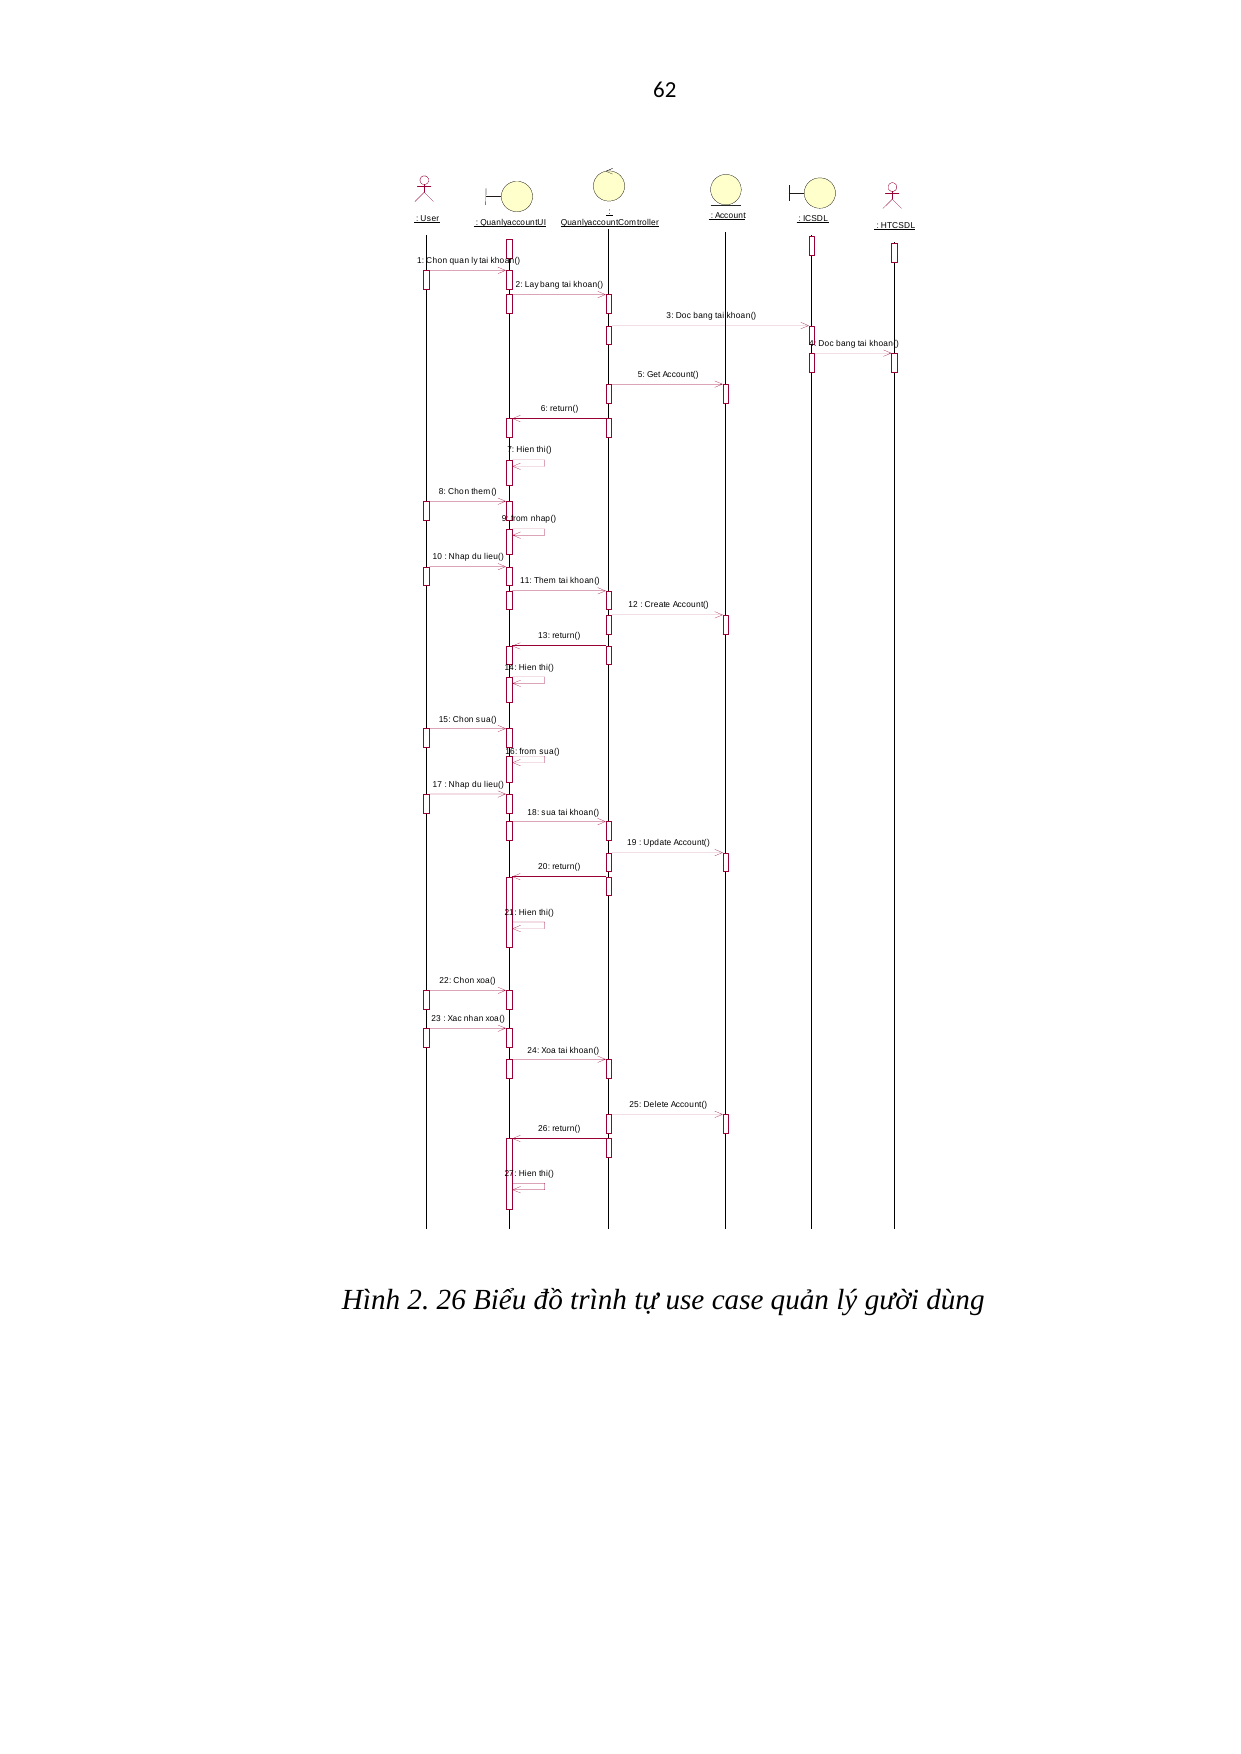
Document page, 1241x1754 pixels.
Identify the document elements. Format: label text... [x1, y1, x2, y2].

text Hình 2. 26 Biểu đồ trình tự use case quản lý gười dùng [207, 1282, 1122, 1316]
